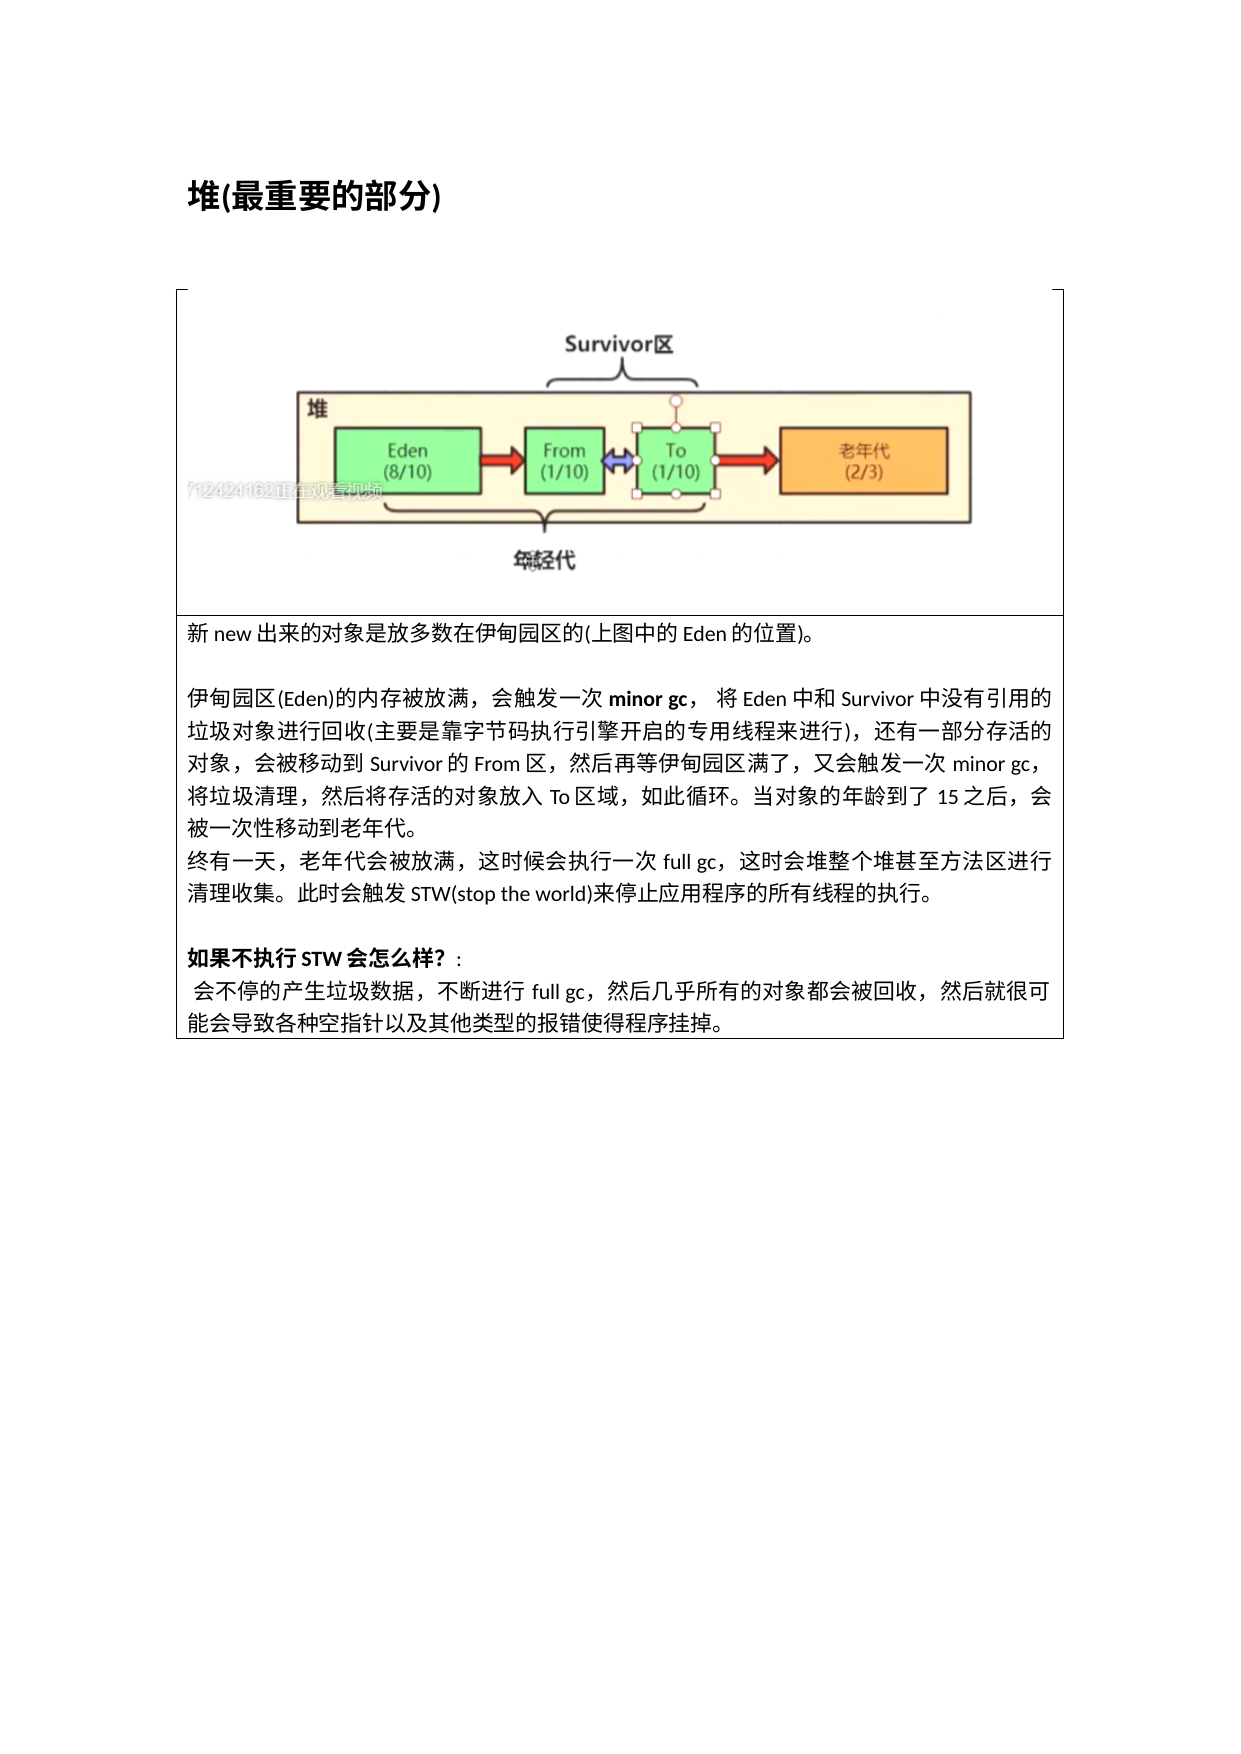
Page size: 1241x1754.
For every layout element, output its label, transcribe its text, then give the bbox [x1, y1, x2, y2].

subtitle 堆(最重要的部分) [187, 162, 1053, 227]
picture [187, 289, 1053, 584]
table_header [177, 290, 1063, 615]
table_cell 新new出来的对象是放多数在伊甸园区的(上图中的Eden的位置)。 伊甸园区(Eden)的内存被放满，会触发一次minor gc， 将Eden中和Survivor中没有引用的垃圾对象进行回收(主要是靠字节码执行引擎开启的专用线程来进行)，还有一部分存活的对象，会被移动到Survivor的From区，然后再等伊甸园区满了，又会触发一次minor gc，将垃圾清理，然后将存活的对象放入To区域，如此循环。当对象的年龄到了15之后，会被一次性移动到老年代。 终有一天，老年代会被放满，这时候会执行一次full gc，这时会堆整个堆甚至方法区进行清理收集。此时会触发STW(stop the world)来停止应用程序的所有线程的执行。 如果不执行STW会怎么样？: 会不停的产生垃圾数据，不断进行full gc，然后几乎所有的对象都会被回收，然后就很可能会导致各种空指针以及其他类型的报错使得程序挂掉。 [177, 616, 1063, 1038]
